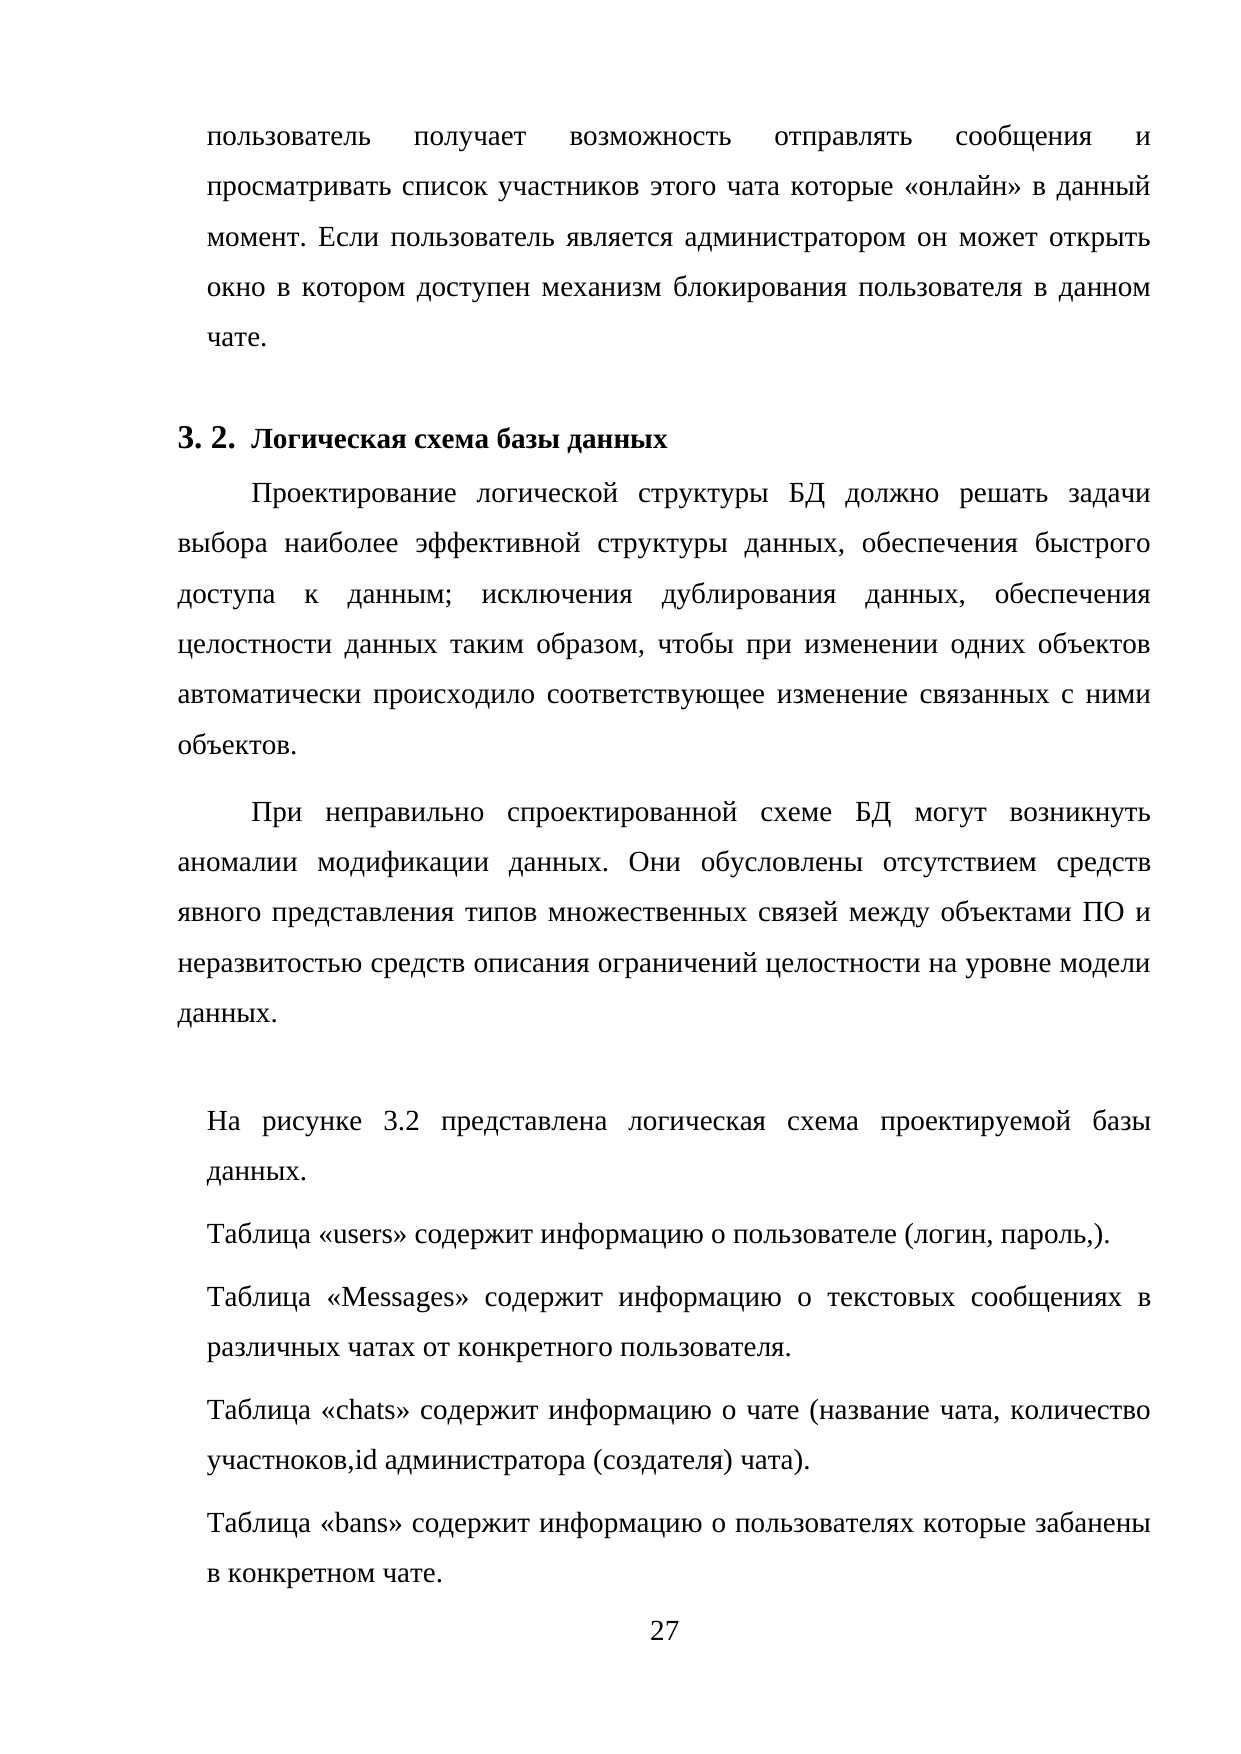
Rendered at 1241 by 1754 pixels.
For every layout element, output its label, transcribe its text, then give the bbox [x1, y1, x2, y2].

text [207, 118, 1152, 353]
text Таблица «chats» содержит информацию о чате (название чата, количество участноков,id администратора (создателя) чата). [207, 1392, 1152, 1476]
text На рисунке 3.2 представлена логическая схема проектируемой базы данных. [207, 1103, 1152, 1187]
text Проектирование логической структуры БД должно решать задачи выбора наиболее эффективной структуры данных, обеспечения быстрого доступа к данным; исключения дублирования данных, обеспечения целостности данных таким образом, чтобы при изменении одних объектов автоматически происходило соответствующее изменение связанных с ними объектов. [177, 475, 1152, 760]
text При неправильно спроектированной схеме БД могут возникнуть аномалии модификации данных. Они обусловлены отсутствием средств явного представления типов множественных связей между объектами ПО и неразвитостью средств описания ограничений целостности на уровне модели данных. [177, 794, 1152, 1029]
text Таблица «users» содержит информацию о пользователе (логин, пароль,). [207, 1216, 1152, 1249]
text Таблица «Messages» содержит информацию о текстовых сообщениях в различных чатах от конкретного пользователя. [207, 1279, 1152, 1363]
text Таблица «bans» содержит информацию о пользователях которые забанены в конкретном чате. [207, 1505, 1152, 1589]
list Логическая схема базы данных [177, 418, 1152, 456]
